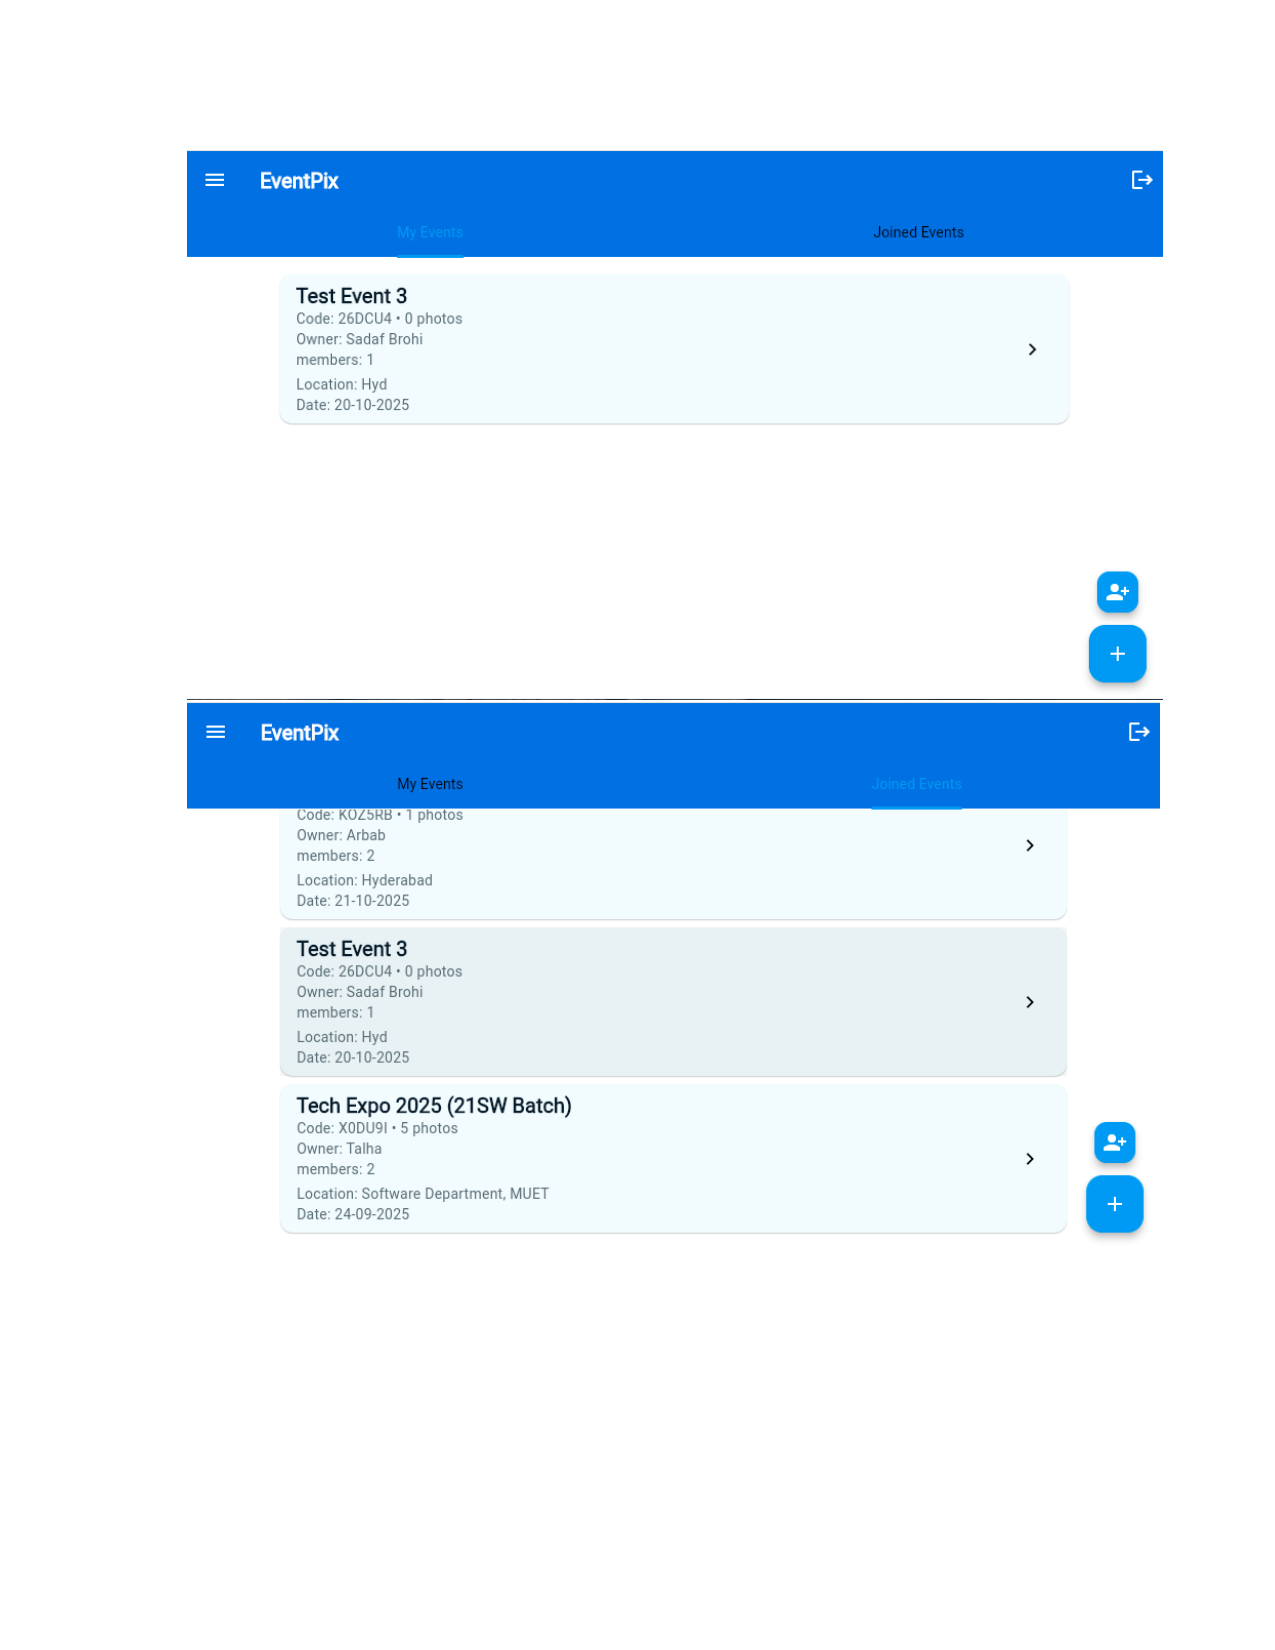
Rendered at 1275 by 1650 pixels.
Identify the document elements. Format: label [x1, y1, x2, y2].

picture [187, 149, 1163, 700]
picture [187, 701, 1160, 1247]
